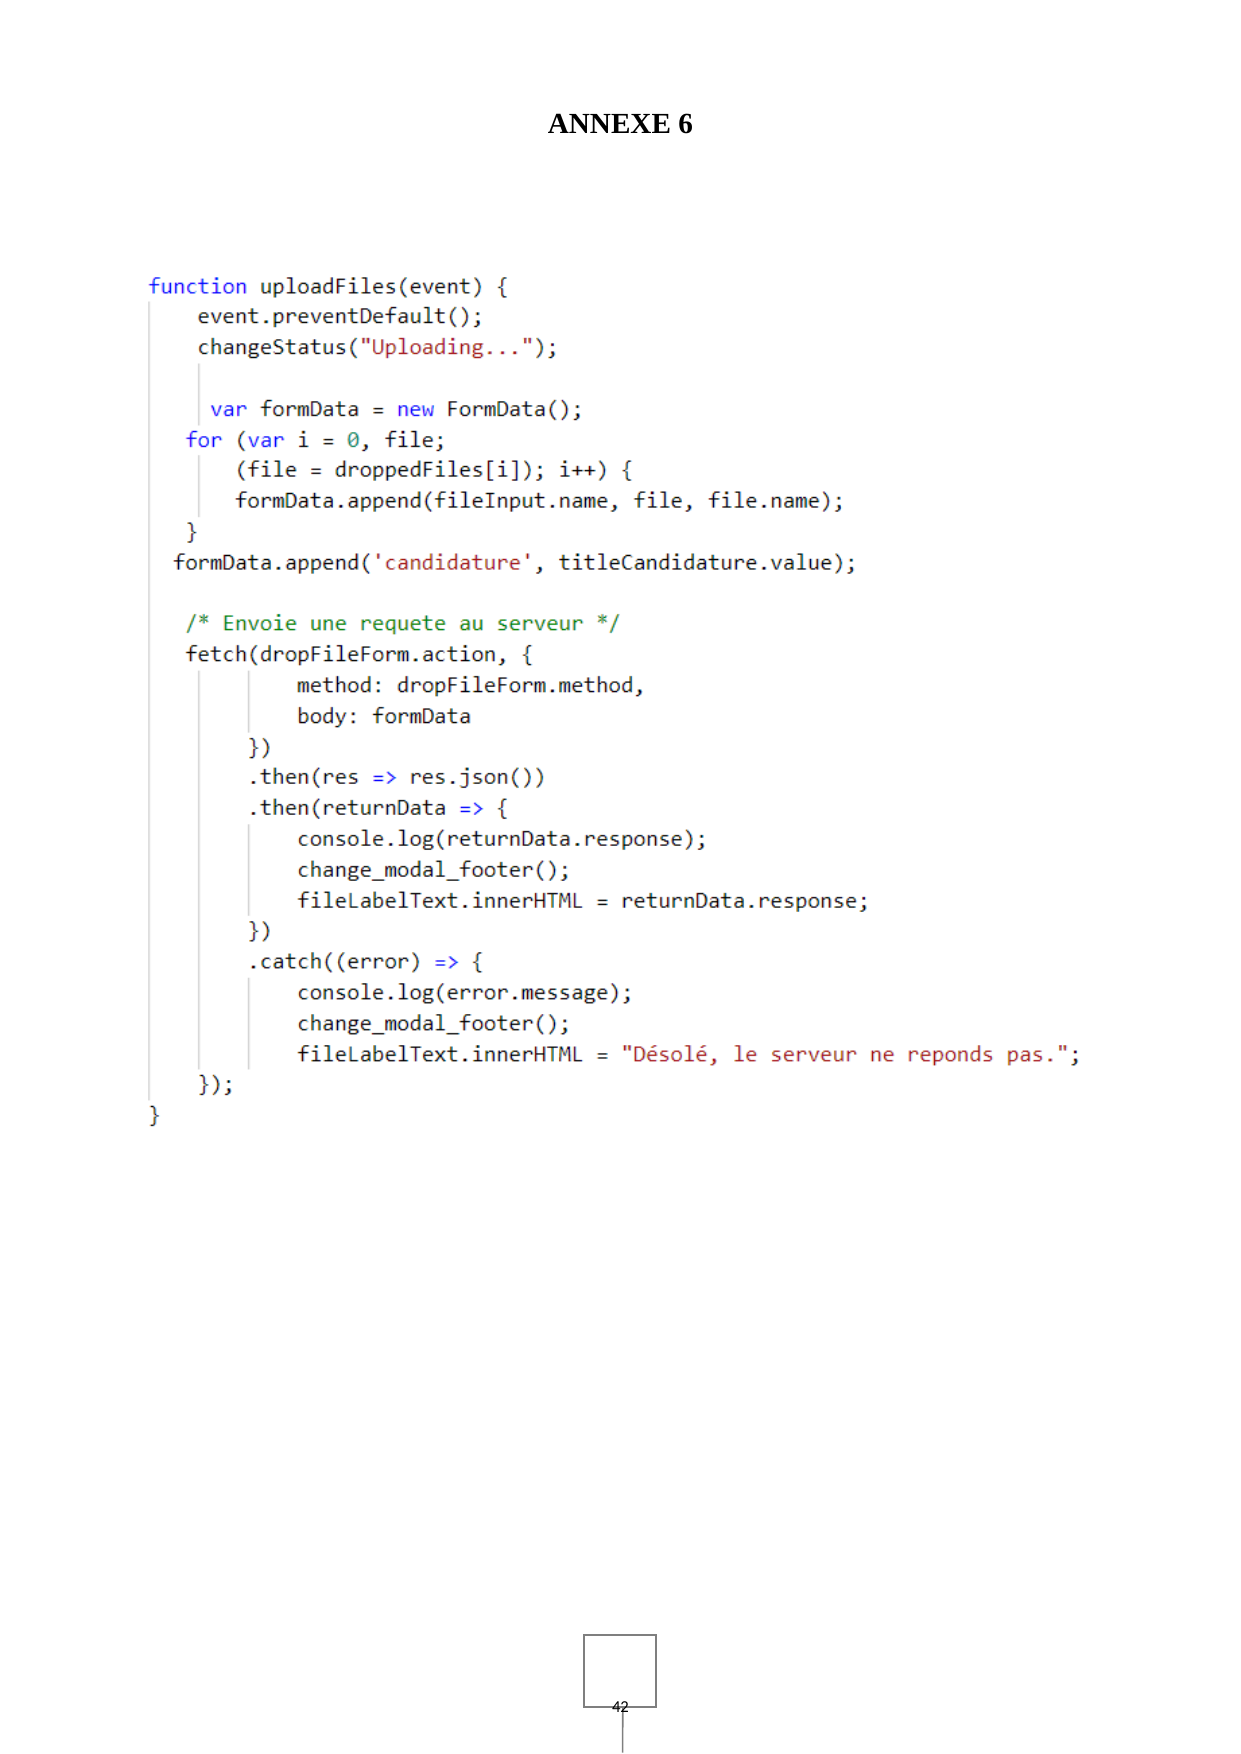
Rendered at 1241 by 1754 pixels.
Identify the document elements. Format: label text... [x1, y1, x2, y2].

picture [147, 264, 1093, 1141]
list ANNEXE 6 [148, 106, 1092, 140]
